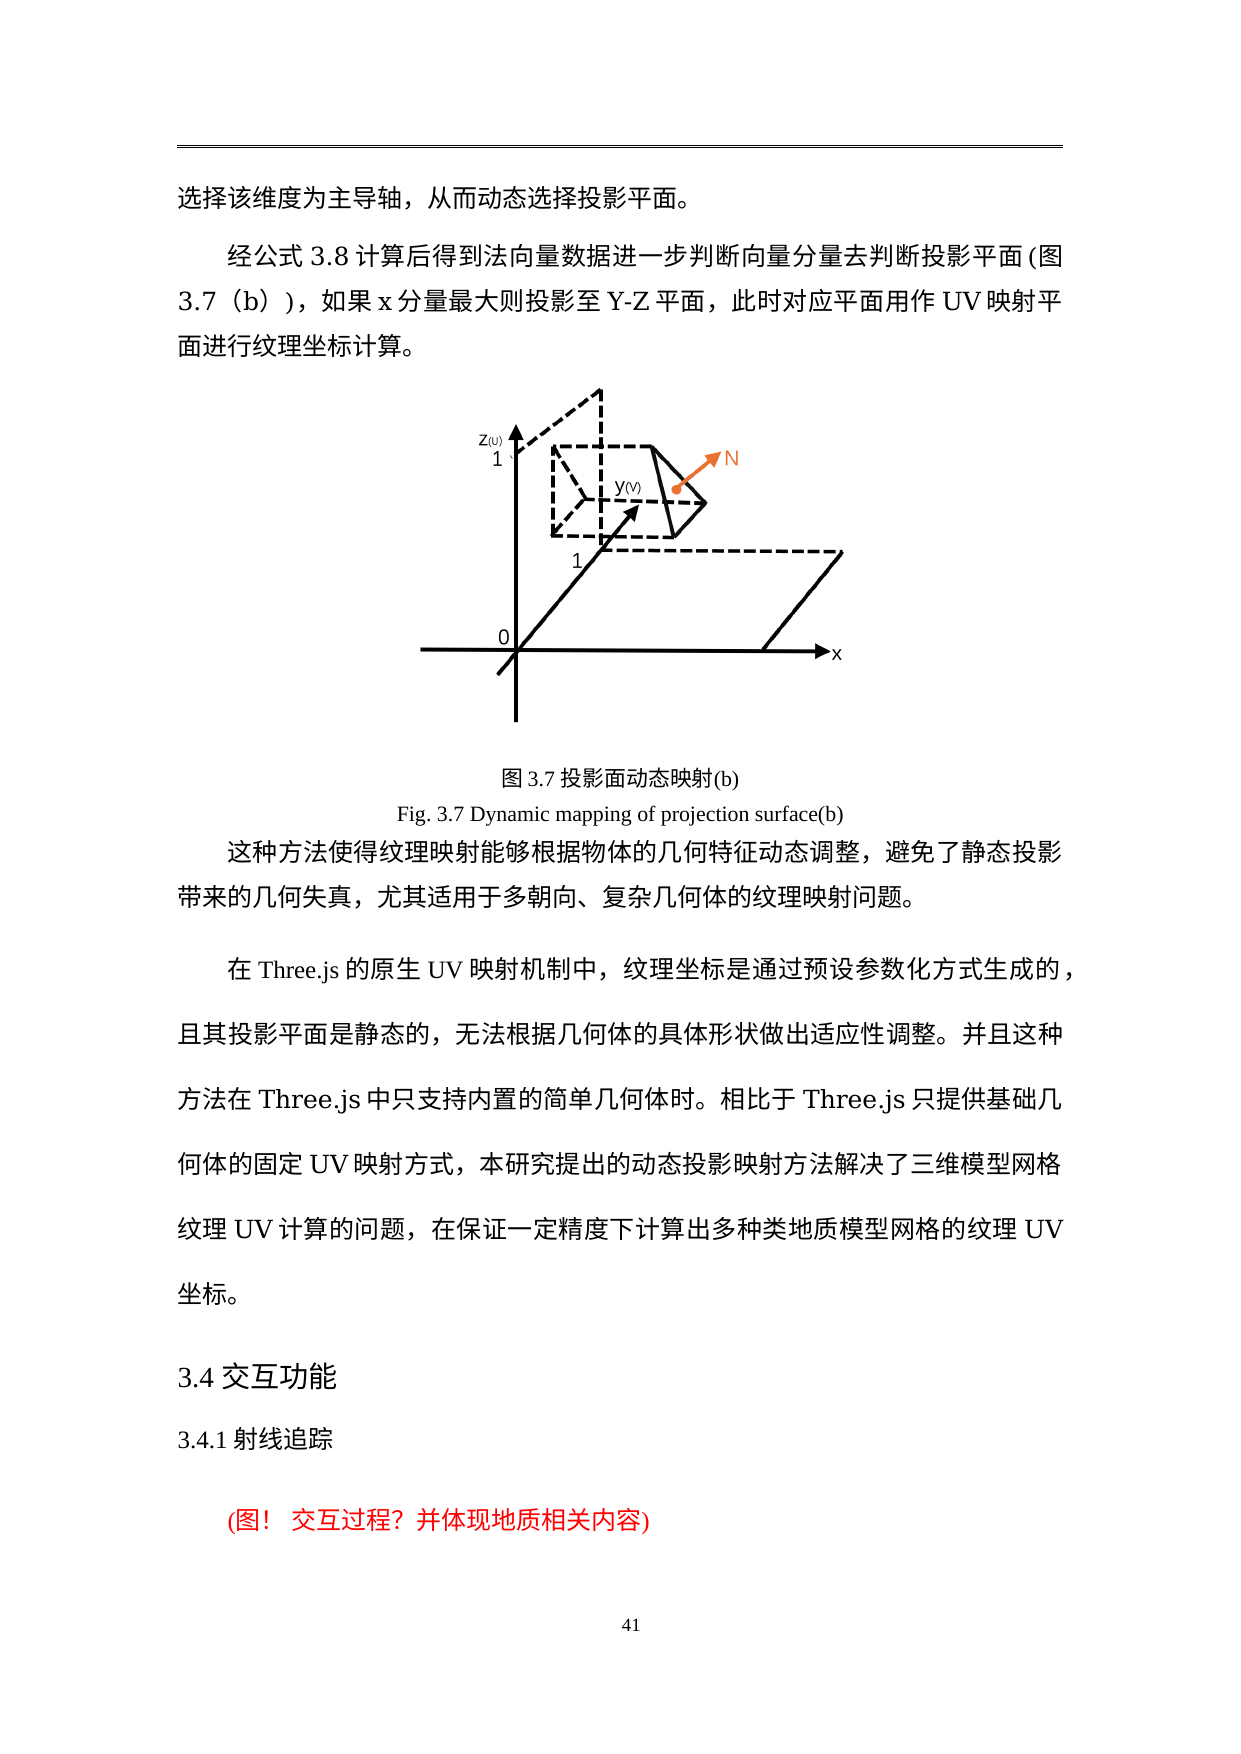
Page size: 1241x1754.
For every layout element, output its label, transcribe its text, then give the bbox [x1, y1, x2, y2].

text Fig. 3.7 Dynamic mapping of projection surface(b) [177, 801, 1063, 826]
text 这种方法使得纹理映射能够根据物体的几何特征动态调整，避免了静态投影带来的几何失真，尤其适用于多朝向、复杂几何体的纹理映射问题。 [177, 832, 1063, 914]
text 3.4.1 射线追踪 [177, 1419, 1063, 1456]
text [177, 178, 1063, 214]
subtitle 3.4 交互功能 [177, 1342, 1063, 1407]
text 经公式3.8计算后得到法向量数据进一步判断向量分量去判断投影平面(图3.7（b）)，如果x分量最大则投影至Y-Z平面，此时对应平面用作UV映射平面进行纹理坐标计算。 [177, 236, 1063, 363]
text (图！ 交互过程？并体现地质相关内容) [177, 1486, 1063, 1551]
text 在Three.js的原生UV映射机制中，纹理坐标是通过预设参数化方式生成的，且其投影平面是静态的，无法根据几何体的具体形状做出适应性调整。并且这种方法在Three.js中只支持内置的简单几何体时。相比于Three.js只提供基础几何体的固定UV映射方式，本研究提出的动态投影映射方法解决了三维模型网格纹理UV计算的问题，在保证一定精度下计算出多种类地质模型网格的纹理UV坐标。 [177, 935, 1063, 1325]
picture [386, 384, 904, 743]
text 图3.7 投影面动态映射(b) [177, 761, 1063, 793]
